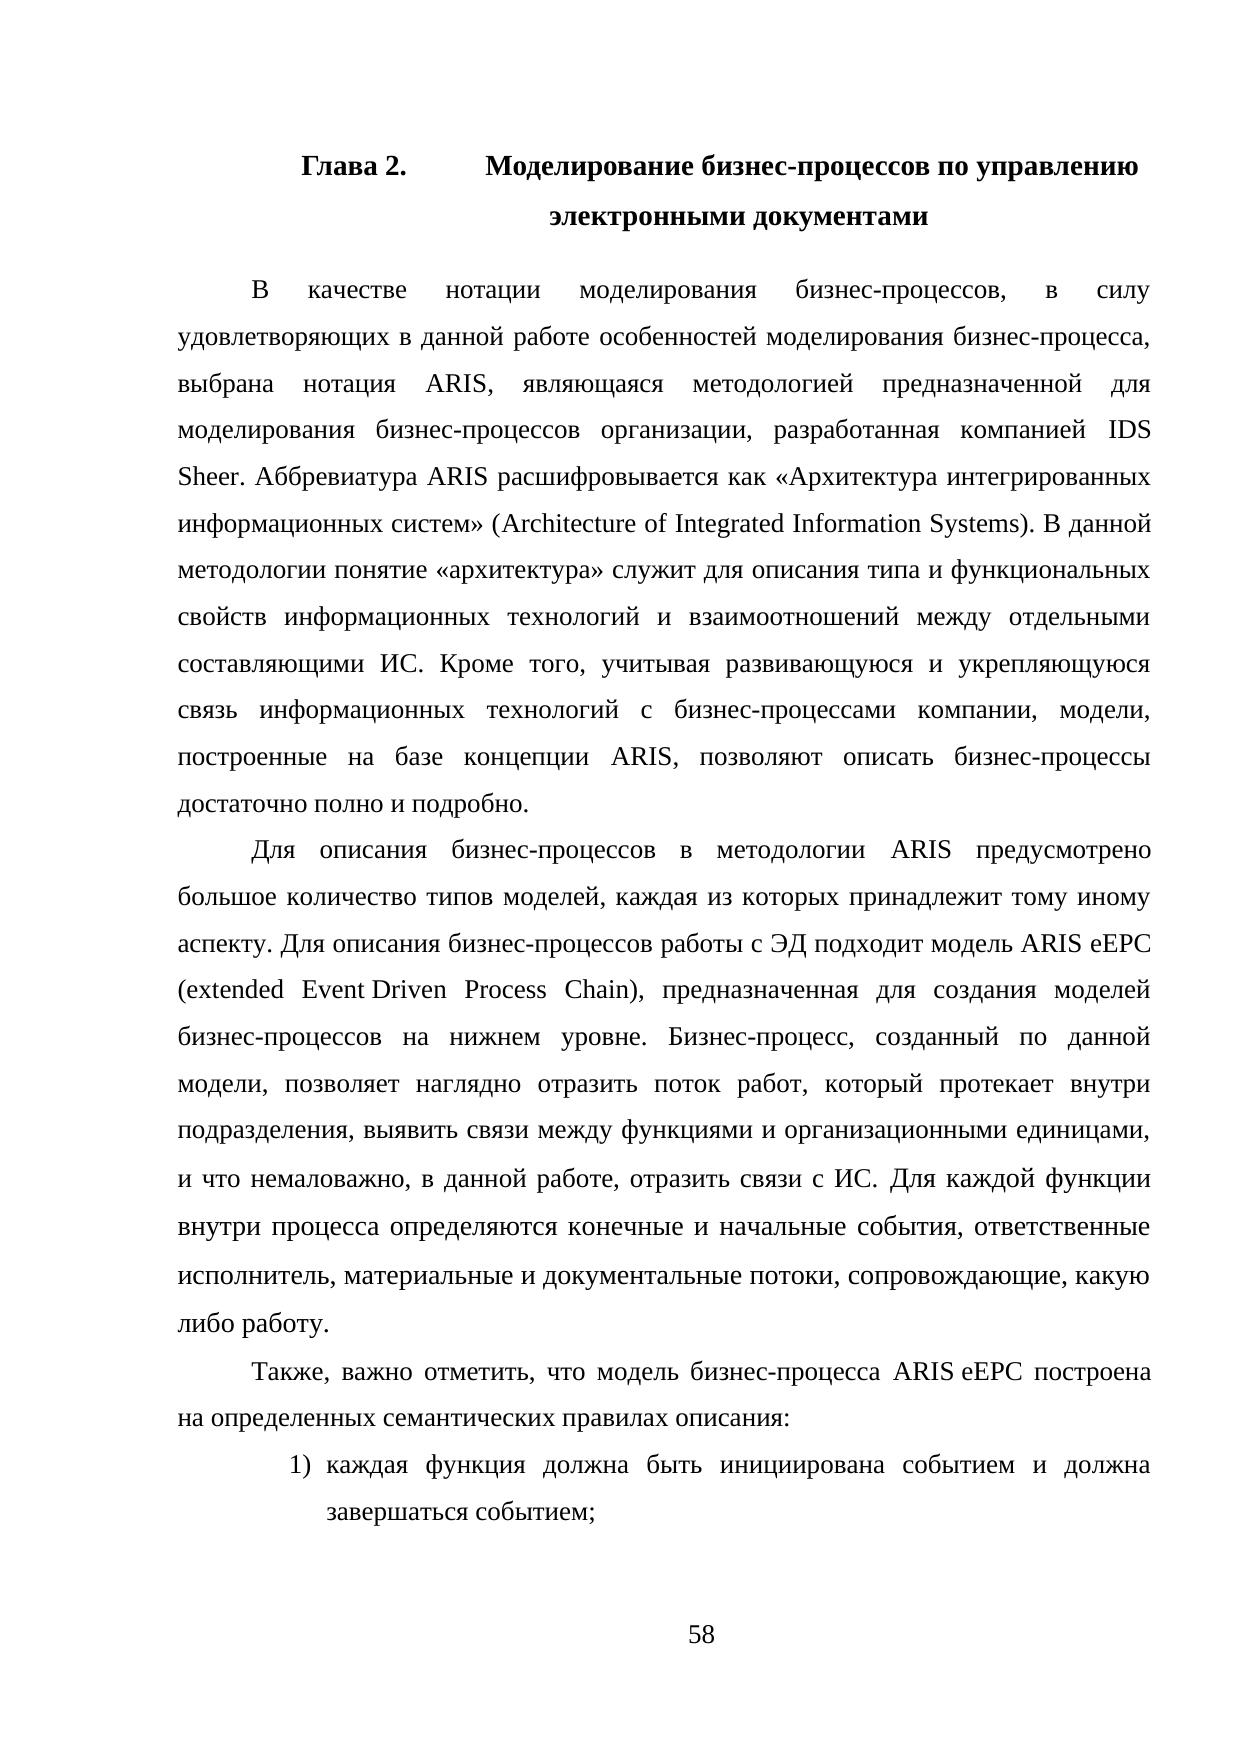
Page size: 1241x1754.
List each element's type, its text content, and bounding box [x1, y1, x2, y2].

subtitle Моделирование бизнес-процессов по управлению электронными документами [288, 148, 1152, 232]
text Также, важно отметить, что модель бизнес-процесса ARIS eEPC построена на определенных семантических правилах описания: [177, 1355, 1152, 1433]
list каждая функция должна быть инициирована событием и должна завершаться событием; [288, 1448, 1152, 1526]
text Для описания бизнес-процессов в методологии ARIS предусмотрено большое количество типов моделей, каждая из которых принадлежит тому иному аспекту. Для описания бизнес-процессов работы с ЭД подходит модель ARIS eEPC (extended Event Driven Process Chain), предназначенная для создания моделей бизнес-процессов на нижнем уровне. Бизнес-процесс, созданный по данной модели, позволяет наглядно отразить поток работ, который протекает внутри подразделения, выявить связи между функциями и организационными единицами, и что немаловажно, в данной работе, отразить связи с ИС. Для каждой функции внутри процесса определяются конечные и начальные события, ответственные исполнитель, материальные и документальные потоки, сопровождающие, какую либо работу. [177, 833, 1152, 1339]
text В качестве нотации моделирования бизнес-процессов, в силу удовлетворяющих в данной работе особенностей моделирования бизнес-процесса, выбрана нотация ARIS, являющаяся методологией предназначенной для моделирования бизнес-процессов организации, разработанная компанией IDS Sheer. Аббревиатура ARIS расшифровывается как «Архитектура интегрированных информационных систем» (Architecture of Integrated Information Systems). В данной методологии понятие «архитектура» служит для описания типа и функциональных свойств информационных технологий и взаимоотношений между отдельными составляющими ИС. Кроме того, учитывая развивающуюся и укрепляющуюся связь информационных технологий с бизнес-процессами компании, модели, построенные на базе концепции ARIS, позволяют описать бизнес-процессы достаточно полно и подробно. [177, 273, 1152, 818]
